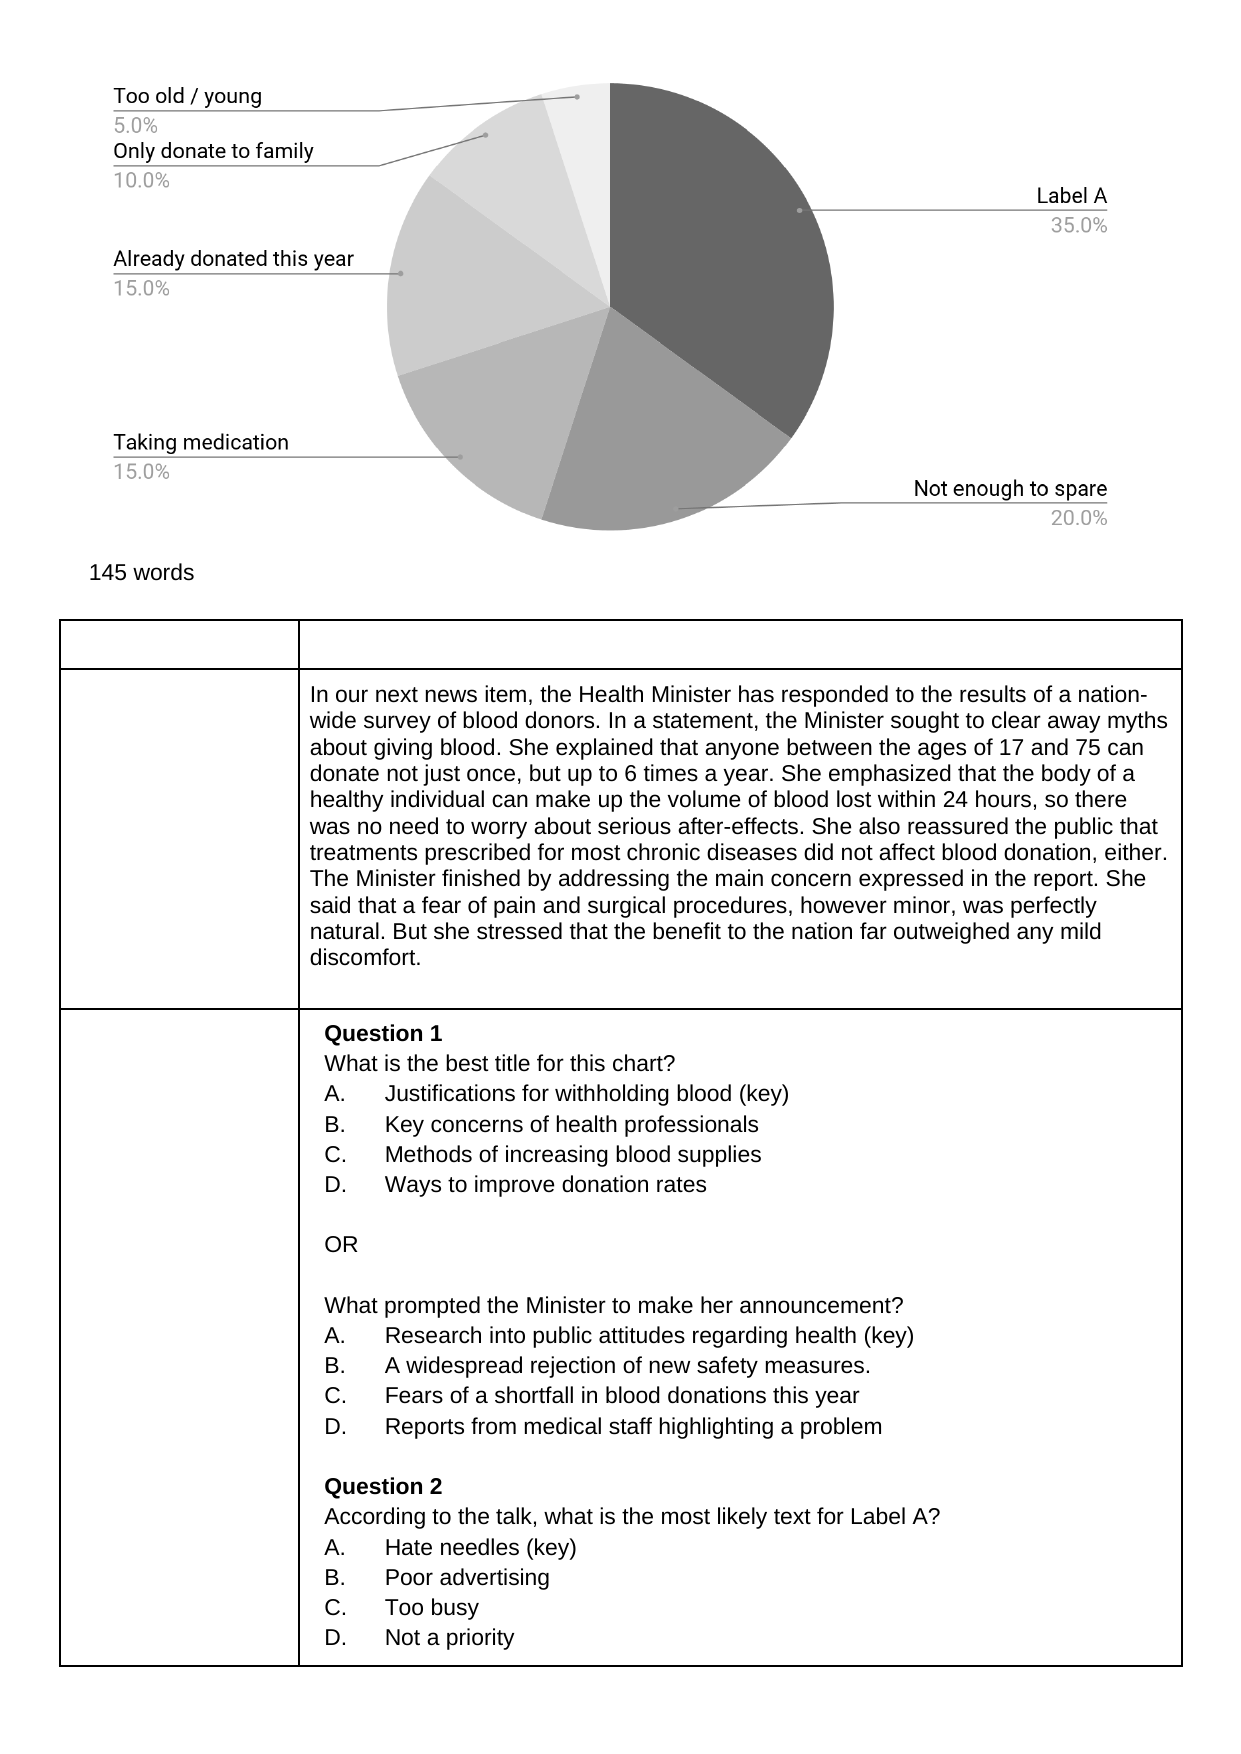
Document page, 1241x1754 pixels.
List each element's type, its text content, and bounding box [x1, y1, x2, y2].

table_header [300, 621, 1181, 668]
text 145 words [89, 559, 1181, 585]
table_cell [300, 1010, 1181, 1665]
table_header [61, 621, 298, 668]
table_cell In our next news item, the Health Minister has responded to the results of a nation-wide survey of blood donors. In a statement, the Minister sought to clear away myths about giving blood. She explained that anyone between the ages of 17 and 75 can donate not just once, but up to 6 times a year. She emphasized that the body of a healthy individual can make up the volume of blood lost within 24 hours, so there was no need to worry about serious after-effects. She also reassured the public that treatments prescribed for most chronic diseases did not affect blood donation, either. The Minister finished by addressing the main concern expressed in the report. She said that a fear of pain and surgical procedures, however minor, was perfectly natural. But she stressed that the benefit to the nation far outweighed any mild discomfort. [300, 670, 1181, 1007]
table_cell [61, 670, 298, 1007]
table_cell [61, 1010, 298, 1665]
picture [88, 58, 1132, 555]
